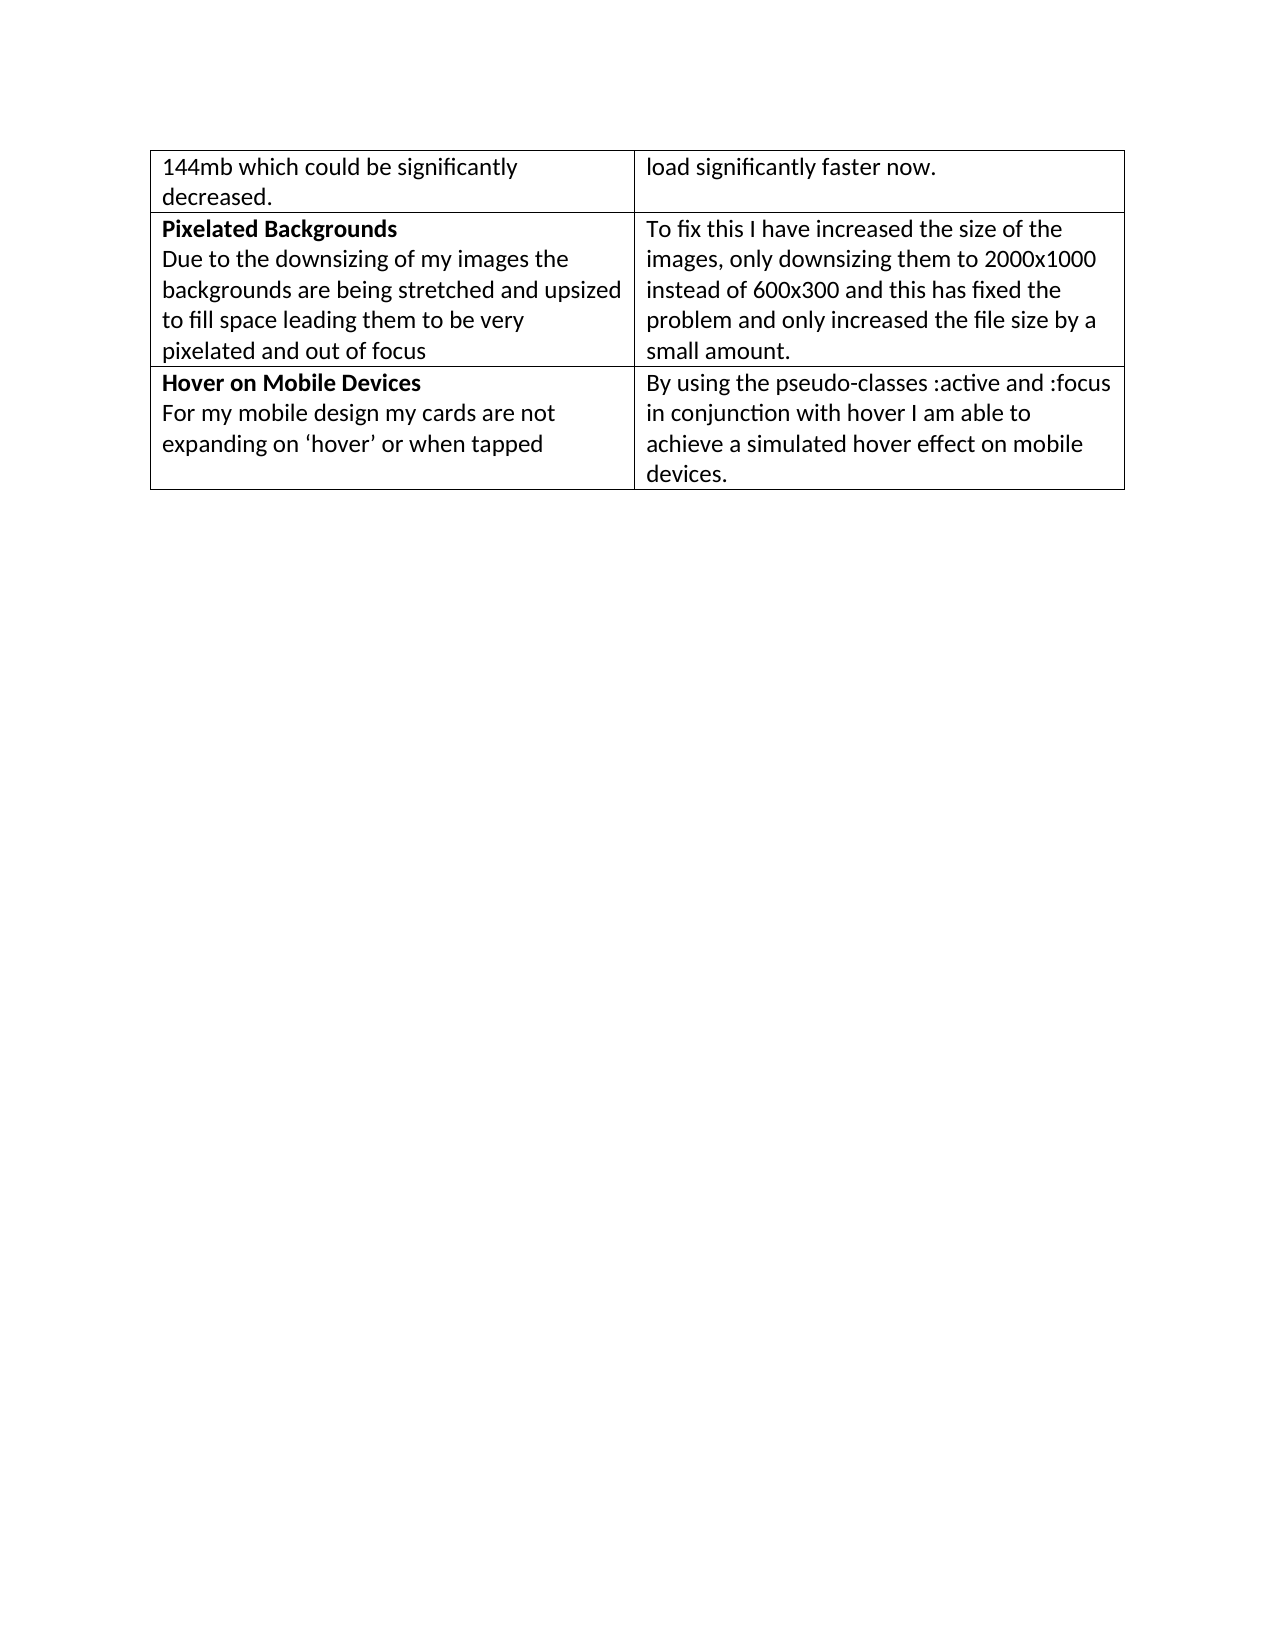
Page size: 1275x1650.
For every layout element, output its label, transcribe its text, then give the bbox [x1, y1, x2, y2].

table_cell To fix this I have increased the size of the images, only downsizing them to 2000x1000 instead of 600x300 and this has fixed the problem and only increased the file size by a small amount. [635, 213, 1124, 366]
table_cell By using the pseudo-classes :active and :focus in conjunction with hover I am able to achieve a simulated hover effect on mobile devices. [635, 367, 1124, 489]
table_cell Pixelated Backgrounds Due to the downsizing of my images the backgrounds are being stretched and upsized to fill space leading them to be very pixelated and out of focus [151, 213, 634, 366]
table_cell Hover on Mobile Devices For my mobile design my cards are not expanding on ‘hover’ or when tapped [151, 367, 634, 489]
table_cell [151, 151, 634, 212]
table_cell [635, 151, 1124, 212]
